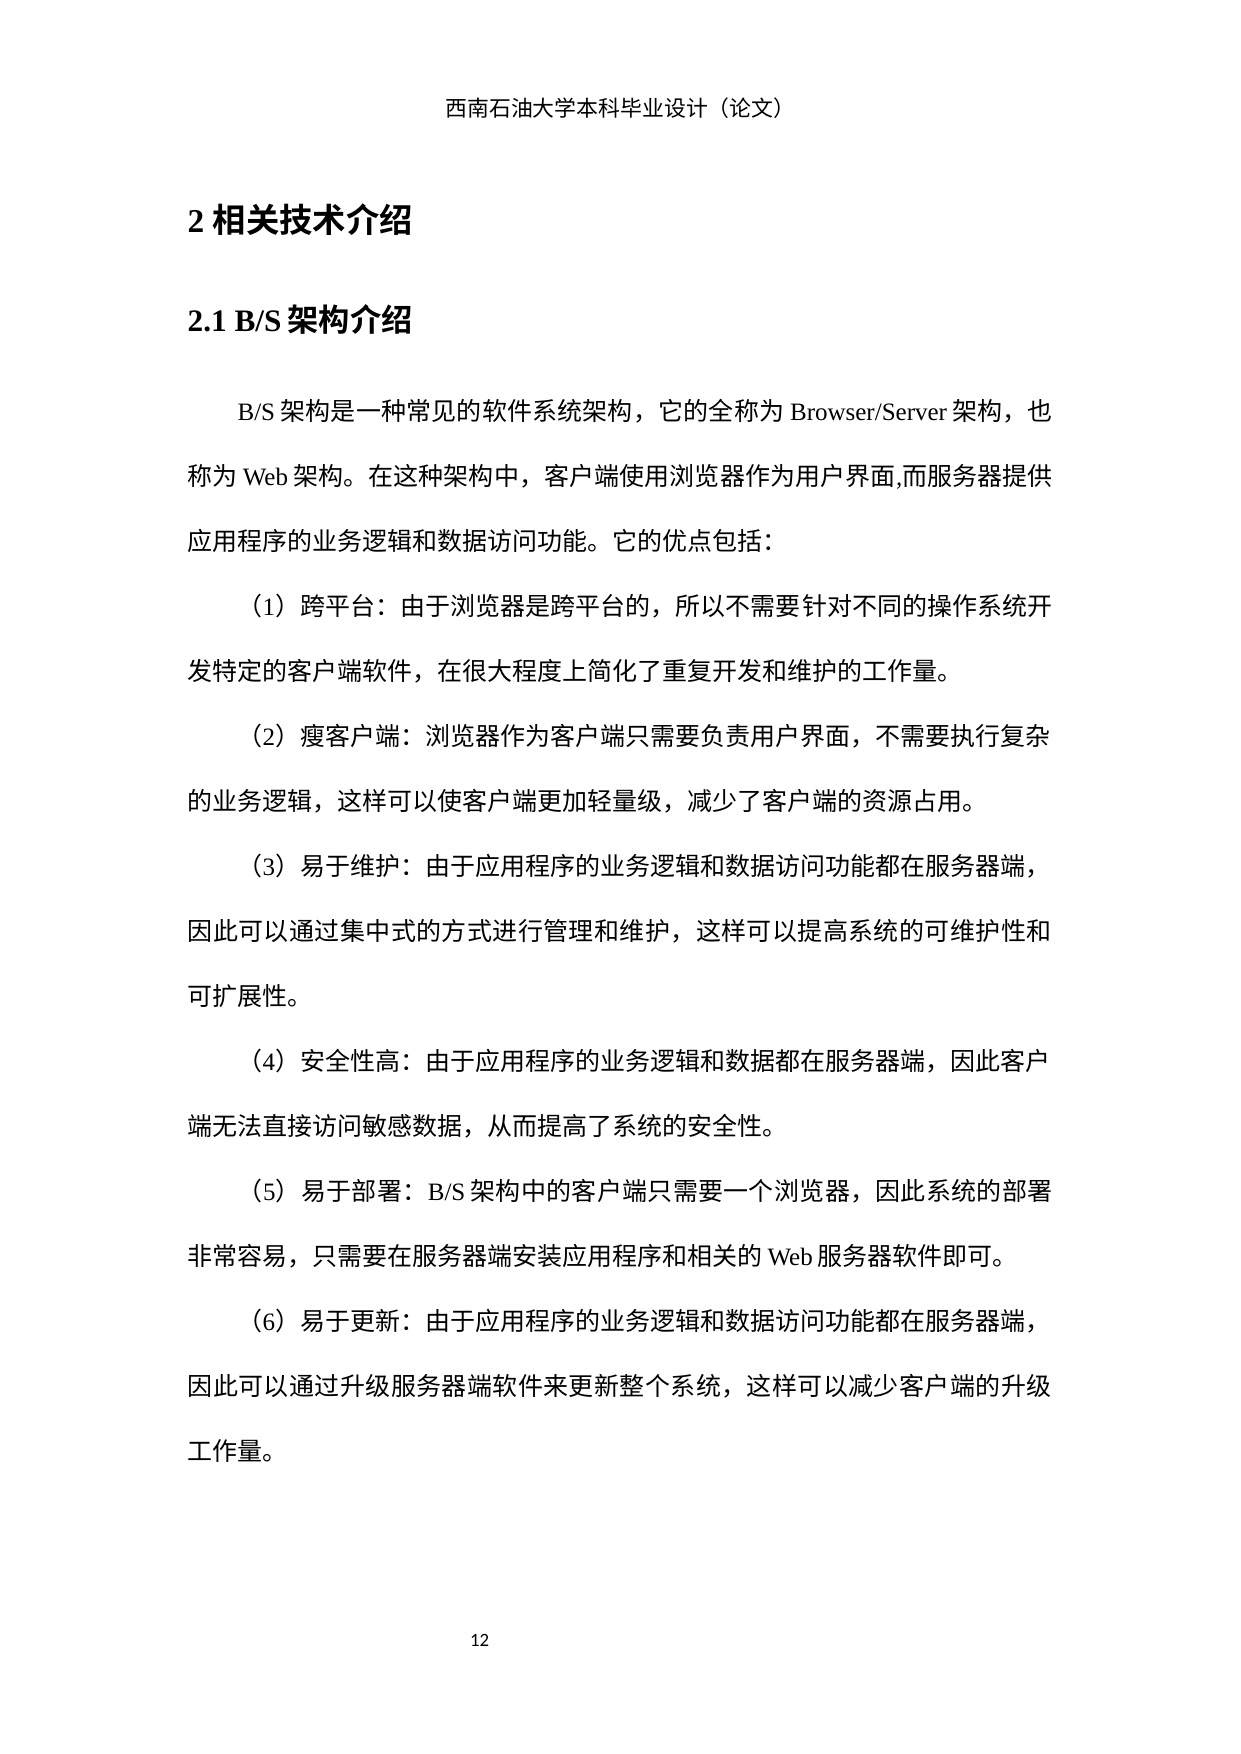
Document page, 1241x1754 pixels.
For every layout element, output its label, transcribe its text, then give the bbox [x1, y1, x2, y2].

text （1）跨平台：由于浏览器是跨平台的，所以不需要针对不同的操作系统开发特定的客户端软件，在很大程度上简化了重复开发和维护的工作量。 [187, 572, 1053, 702]
text B/S架构是一种常见的软件系统架构，它的全称为Browser/Server架构，也称为Web架构。在这种架构中，客户端使用浏览器作为用户界面,而服务器提供应用程序的业务逻辑和数据访问功能。它的优点包括： [187, 377, 1053, 572]
text （6）易于更新：由于应用程序的业务逻辑和数据访问功能都在服务器端，因此可以通过升级服务器端软件来更新整个系统，这样可以减少客户端的升级工作量。 [187, 1287, 1053, 1482]
text （4）安全性高：由于应用程序的业务逻辑和数据都在服务器端，因此客户端无法直接访问敏感数据，从而提高了系统的安全性。 [187, 1027, 1053, 1157]
text （2）瘦客户端：浏览器作为客户端只需要负责用户界面，不需要执行复杂的业务逻辑，这样可以使客户端更加轻量级，减少了客户端的资源占用。 [187, 702, 1053, 832]
subtitle 2.1 B/S架构介绍 [187, 285, 1053, 350]
text （3）易于维护：由于应用程序的业务逻辑和数据访问功能都在服务器端，因此可以通过集中式的方式进行管理和维护，这样可以提高系统的可维护性和可扩展性。 [187, 832, 1053, 1027]
text （5）易于部署：B/S架构中的客户端只需要一个浏览器，因此系统的部署非常容易，只需要在服务器端安装应用程序和相关的Web服务器软件即可。 [187, 1157, 1053, 1287]
subtitle 2 相关技术介绍 [187, 185, 1053, 250]
